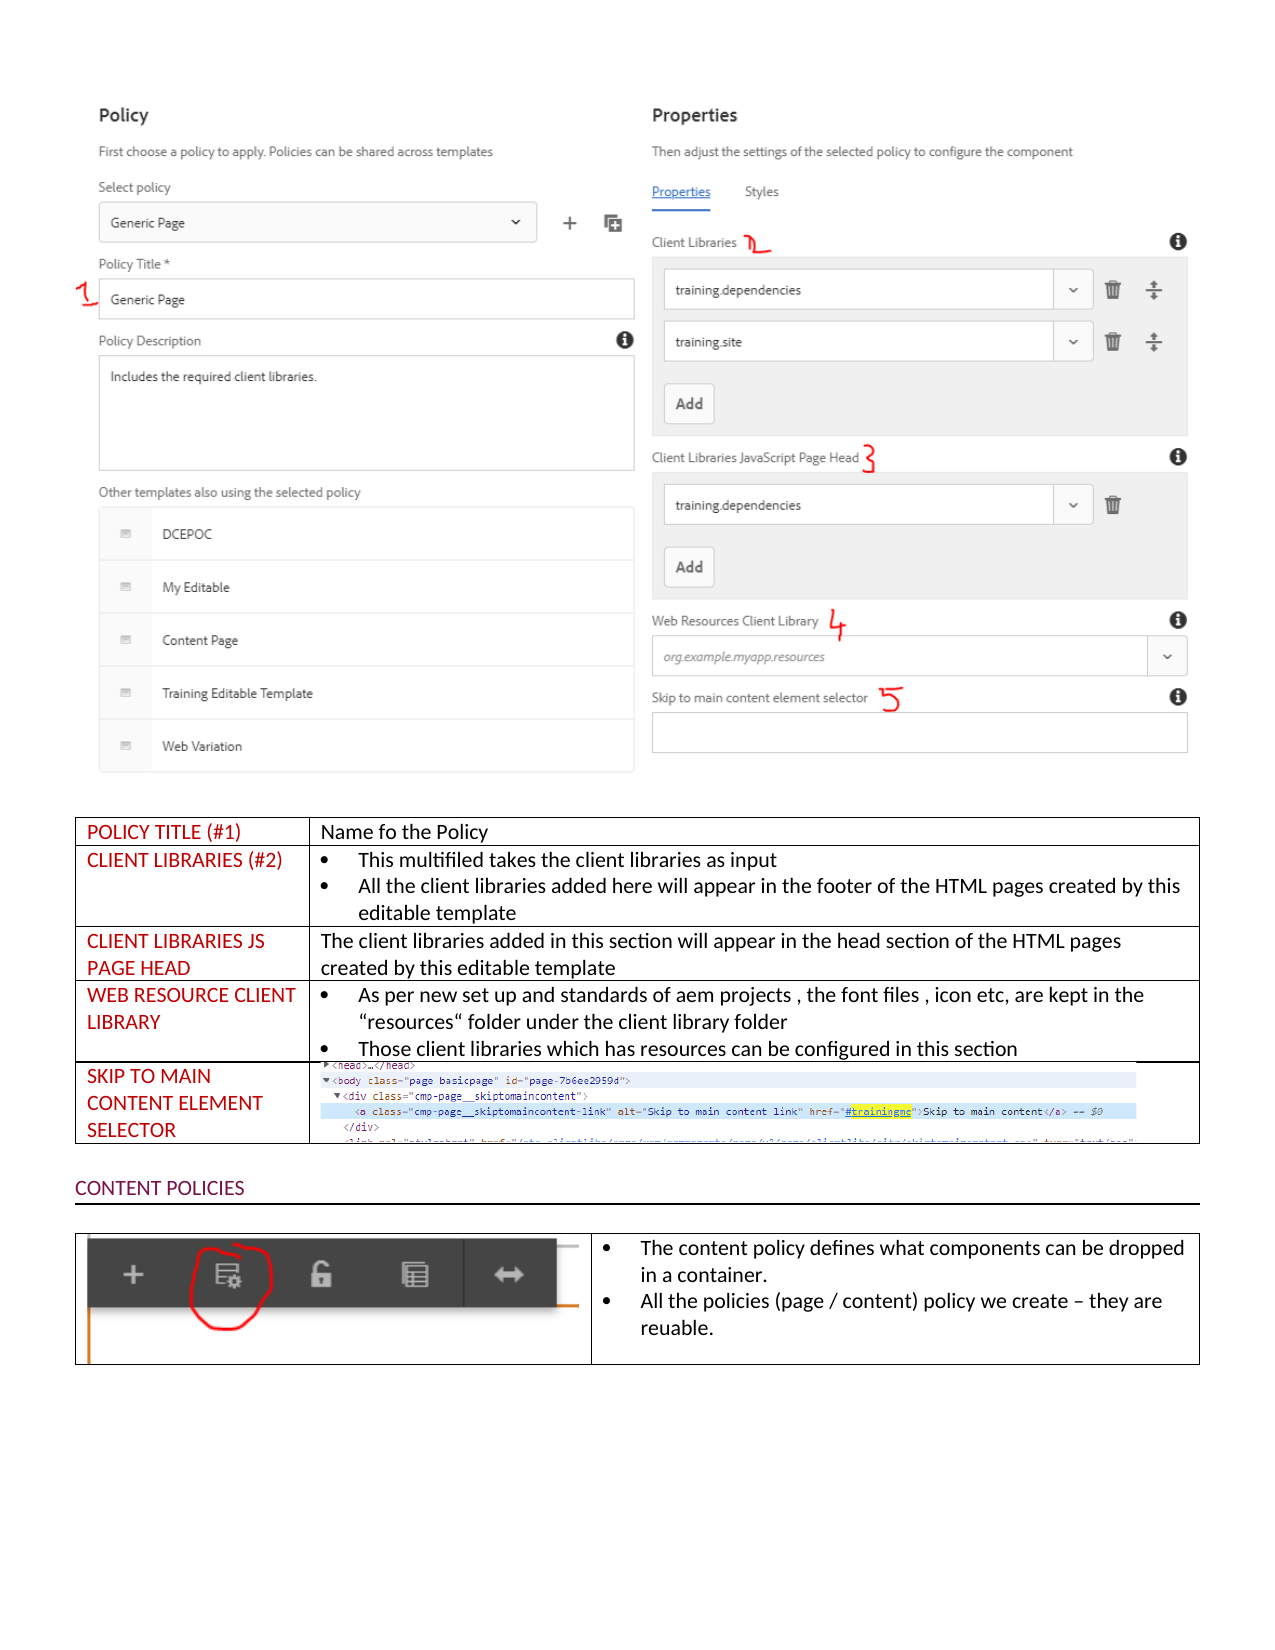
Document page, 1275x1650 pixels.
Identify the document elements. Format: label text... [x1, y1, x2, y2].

table_cell SKIP TO MAIN CONTENT ELEMENT SELECTOR [76, 1063, 309, 1142]
subtitle CONTENT POLICIES [75, 1174, 1200, 1203]
picture [86, 1234, 579, 1364]
table_cell The client libraries added in this section will appear in the head section of the HTML pages created by this editable template [310, 927, 1199, 980]
table_cell This multifiled takes the client libraries as input All the client libraries added here will appear in the footer of the HTML pages created by this editable template [310, 846, 1199, 926]
table_cell WEB RESOURCE CLIENT LIBRARY [76, 981, 309, 1061]
table_cell [310, 1063, 320, 1142]
table_cell CLIENT LIBRARIES JS PAGE HEAD [76, 927, 309, 980]
table_header [579, 1234, 591, 1364]
table_cell [1137, 1063, 1199, 1142]
table_header POLICY TITLE (#1) [76, 818, 309, 845]
table_header [76, 1234, 86, 1364]
table_cell CLIENT LIBRARIES (#2) [76, 846, 309, 926]
table_cell As per new set up and standards of aem projects , the font files , icon etc, are kept in the “resources“ folder under the client library folder Those client libraries which has resources can be configured in this section [310, 981, 1199, 1061]
table_header Name fo the Policy [310, 818, 1199, 845]
picture [320, 1062, 1137, 1142]
table_header The content policy defines what components can be dropped in a container. All the policies (page / content) policy we create – they are reuable. [592, 1234, 1199, 1364]
picture [75, 101, 1200, 791]
